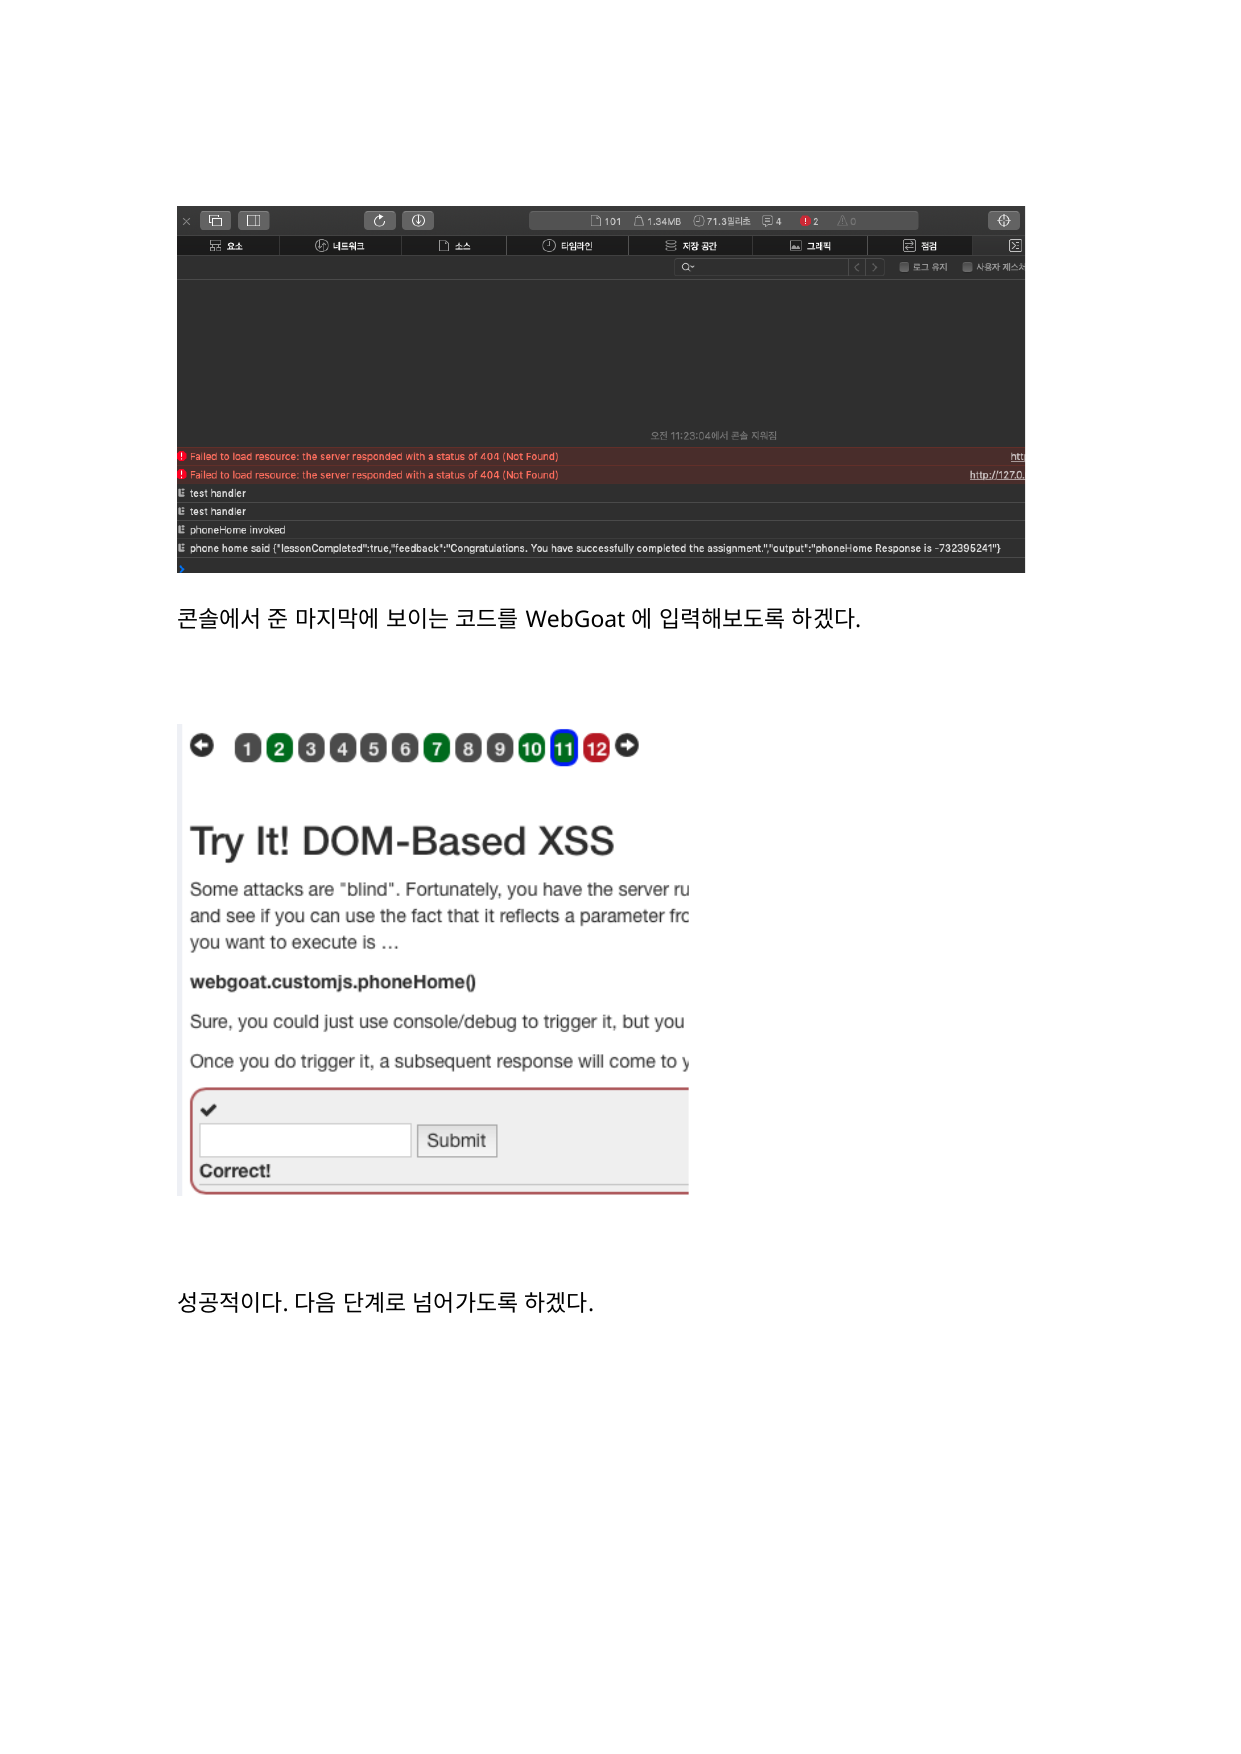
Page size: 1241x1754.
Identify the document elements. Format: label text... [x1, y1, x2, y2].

text 성공적이다. 다음 단계로 넘어가도록 하겠다. [177, 1285, 1063, 1318]
text 콘솔에서 준 마지막에 보이는 코드를 WebGoat 에 입력해보도록 하겠다. [177, 601, 1063, 635]
picture [177, 206, 1025, 573]
picture [177, 724, 689, 1196]
